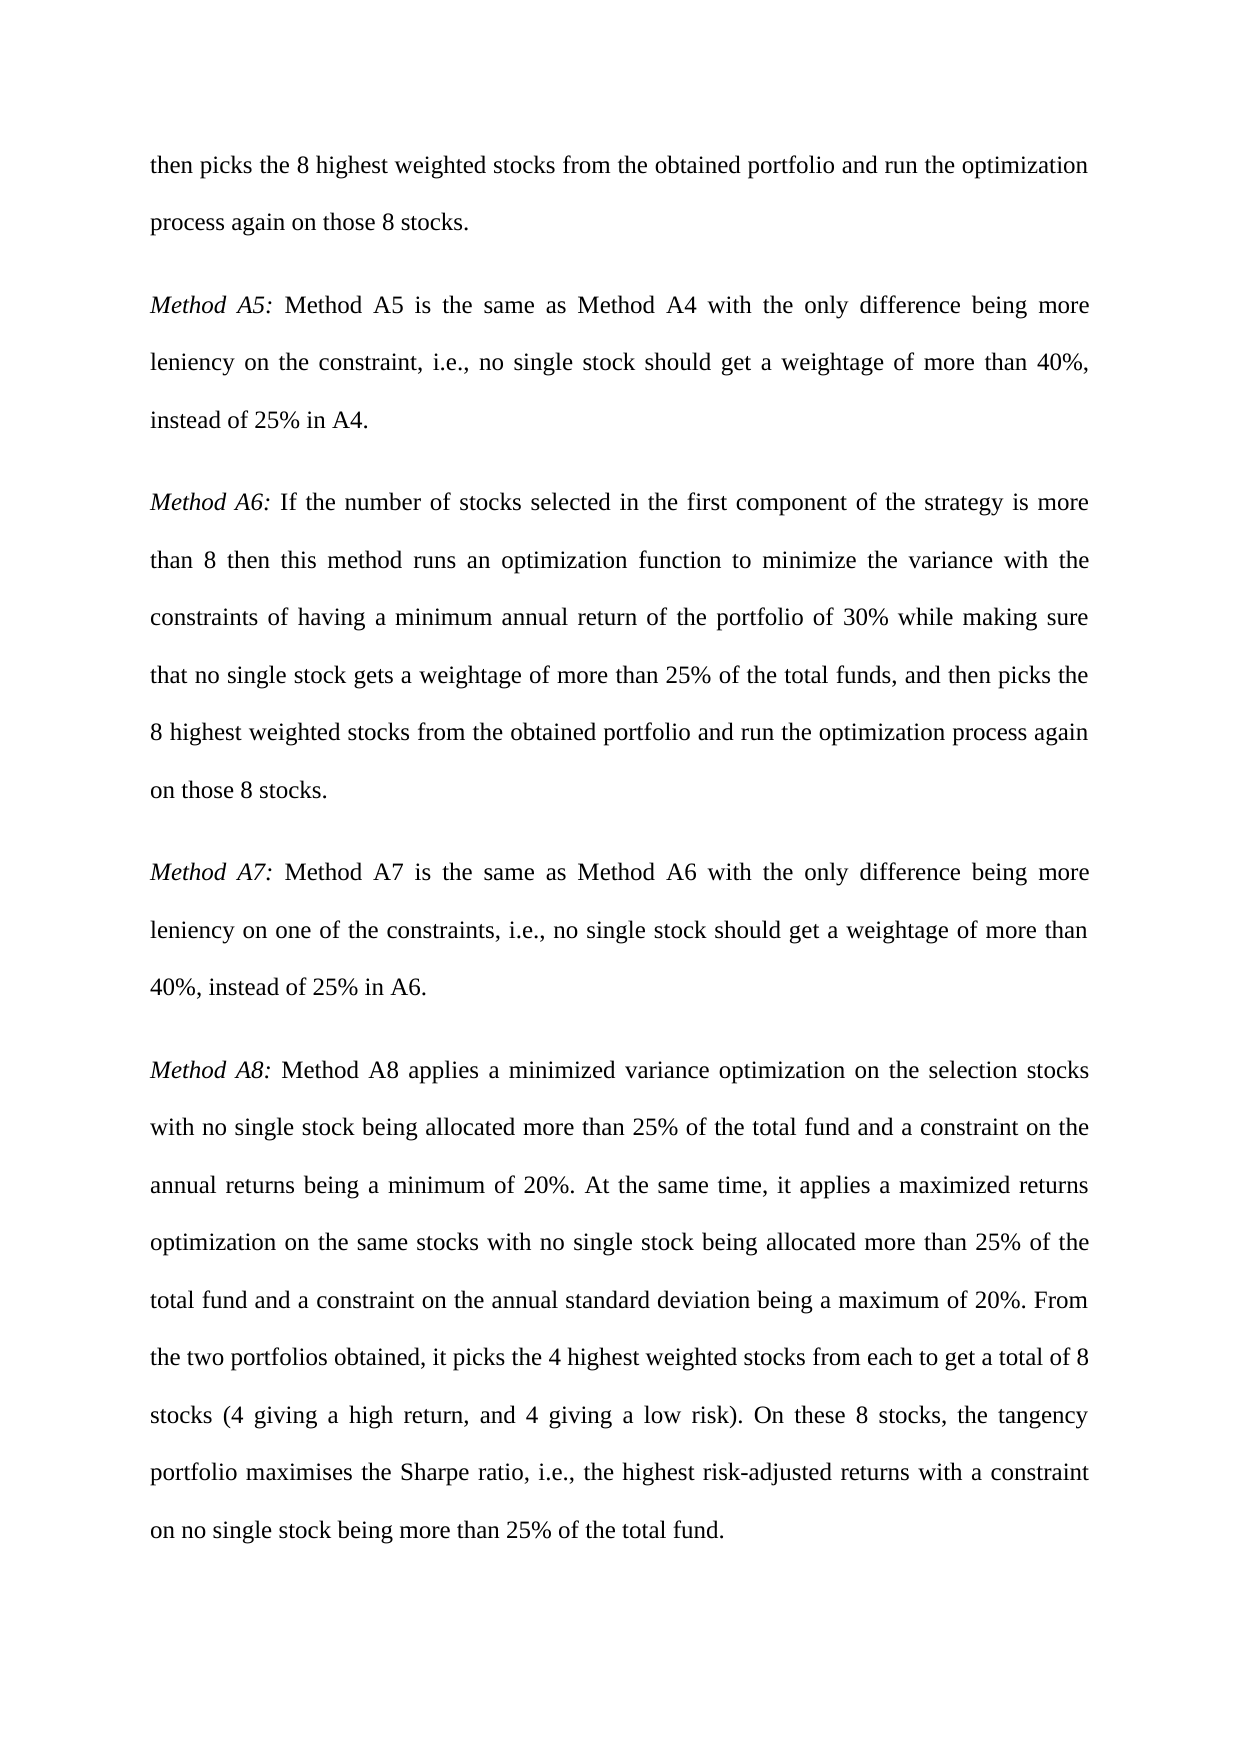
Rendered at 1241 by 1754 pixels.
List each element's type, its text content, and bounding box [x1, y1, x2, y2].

text Method A7: Method A7 is the same as Method A6 with the only difference being more leniency on one of the constraints, i.e., no single stock should get a weightage of more than 40%, instead of 25% in A6. [150, 857, 1090, 1001]
text Method A8: Method A8 applies a minimized variance optimization on the selection stocks with no single stock being allocated more than 25% of the total fund and a constraint on the annual returns being a minimum of 20%. At the same time, it applies a maximized returns optimization on the same stocks with no single stock being allocated more than 25% of the total fund and a constraint on the annual standard deviation being a maximum of 20%. From the two portfolios obtained, it picks the 4 highest weighted stocks from each to get a total of 8 stocks (4 giving a high return, and 4 giving a low risk). On these 8 stocks, the tangency portfolio maximises the Sharpe ratio, i.e., the highest risk-adjusted returns with a constraint on no single stock being more than 25% of the total fund. [150, 1055, 1090, 1544]
text Method A5: Method A5 is the same as Method A4 with the only difference being more leniency on the constraint, i.e., no single stock should get a weightage of more than 40%, instead of 25% in A4. [150, 290, 1090, 434]
text Method A6: If the number of stocks selected in the first component of the strategy is more than 8 then this method runs an optimization function to minimize the variance with the constraints of having a minimum annual return of the portfolio of 30% while making sure that no single stock gets a weightage of more than 25% of the total funds, and then picks the 8 highest weighted stocks from the obtained portfolio and run the optimization process again on those 8 stocks. [150, 487, 1090, 804]
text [150, 150, 1090, 236]
